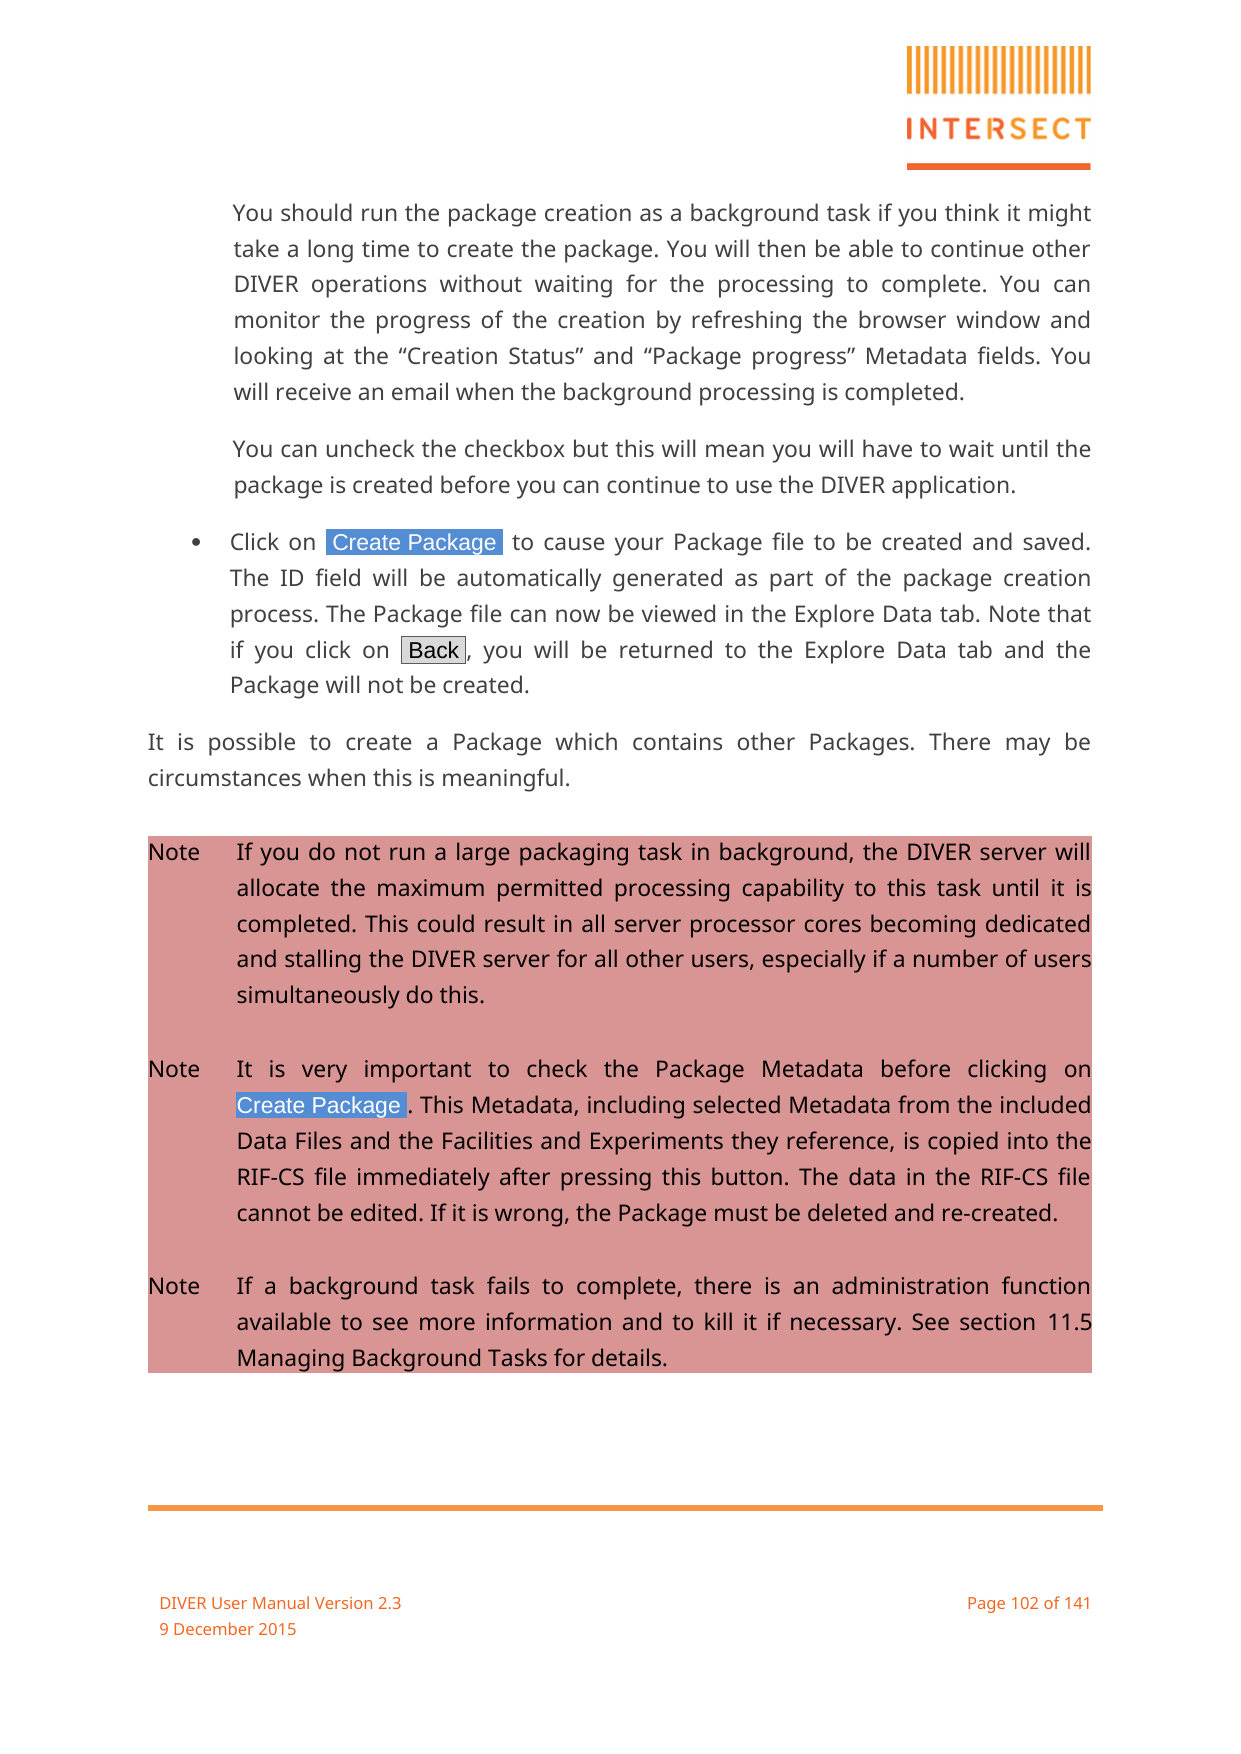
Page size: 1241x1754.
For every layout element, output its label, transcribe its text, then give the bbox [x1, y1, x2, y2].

list You should run the package creation as a background task if you think it might take a long time to create the package. You will then be able to continue other DIVER operations without waiting for the processing to complete. You can monitor the progress of the creation by refreshing the browser window and looking at the “Creation Status” and “Package progress” Metadata fields. You will receive an email when the background processing is completed. [232, 197, 1092, 407]
picture [905, 44, 1093, 172]
text Note If you do not run a large packaging task in background, the DIVER server will allocate the maximum permitted processing capability to this task until it is completed. This could result in all server processor cores becoming dedicated and stalling the DIVER server for all other users, especially if a number of users simultaneously do this. [148, 836, 1092, 1011]
list You can uncheck the checkbox but this will mean you will have to wait until the package is created before you can continue to use the DIVER application. [232, 433, 1092, 500]
text Note It is very important to check the Package Metadata before clicking on Create Package . This Metadata, including selected Metadata from the included Data Files and the Facilities and Experiments they reference, is copied into the RIF-CS file immediately after pressing this button. The data in the RIF-CS file cannot be edited. If it is wrong, the Package must be deleted and re-created. [148, 1053, 1092, 1228]
text It is possible to create a Package which contains other Packages. There may be circumstances when this is meaningful. [148, 726, 1092, 793]
list Click on Create Package to cause your Package file to be created and saved. The ID field will be automatically generated as part of the package creation process. The Package file can now be viewed in the Explore Data tab. Note that if you click on Back , you will be returned to the Explore Data tab and the Package will not be created. [192, 526, 1092, 701]
text Note If a background task fails to complete, there is an administration function available to see more information and to kill it if necessary. See section 11.5 Managing Background Tasks for details. [148, 1270, 1092, 1373]
